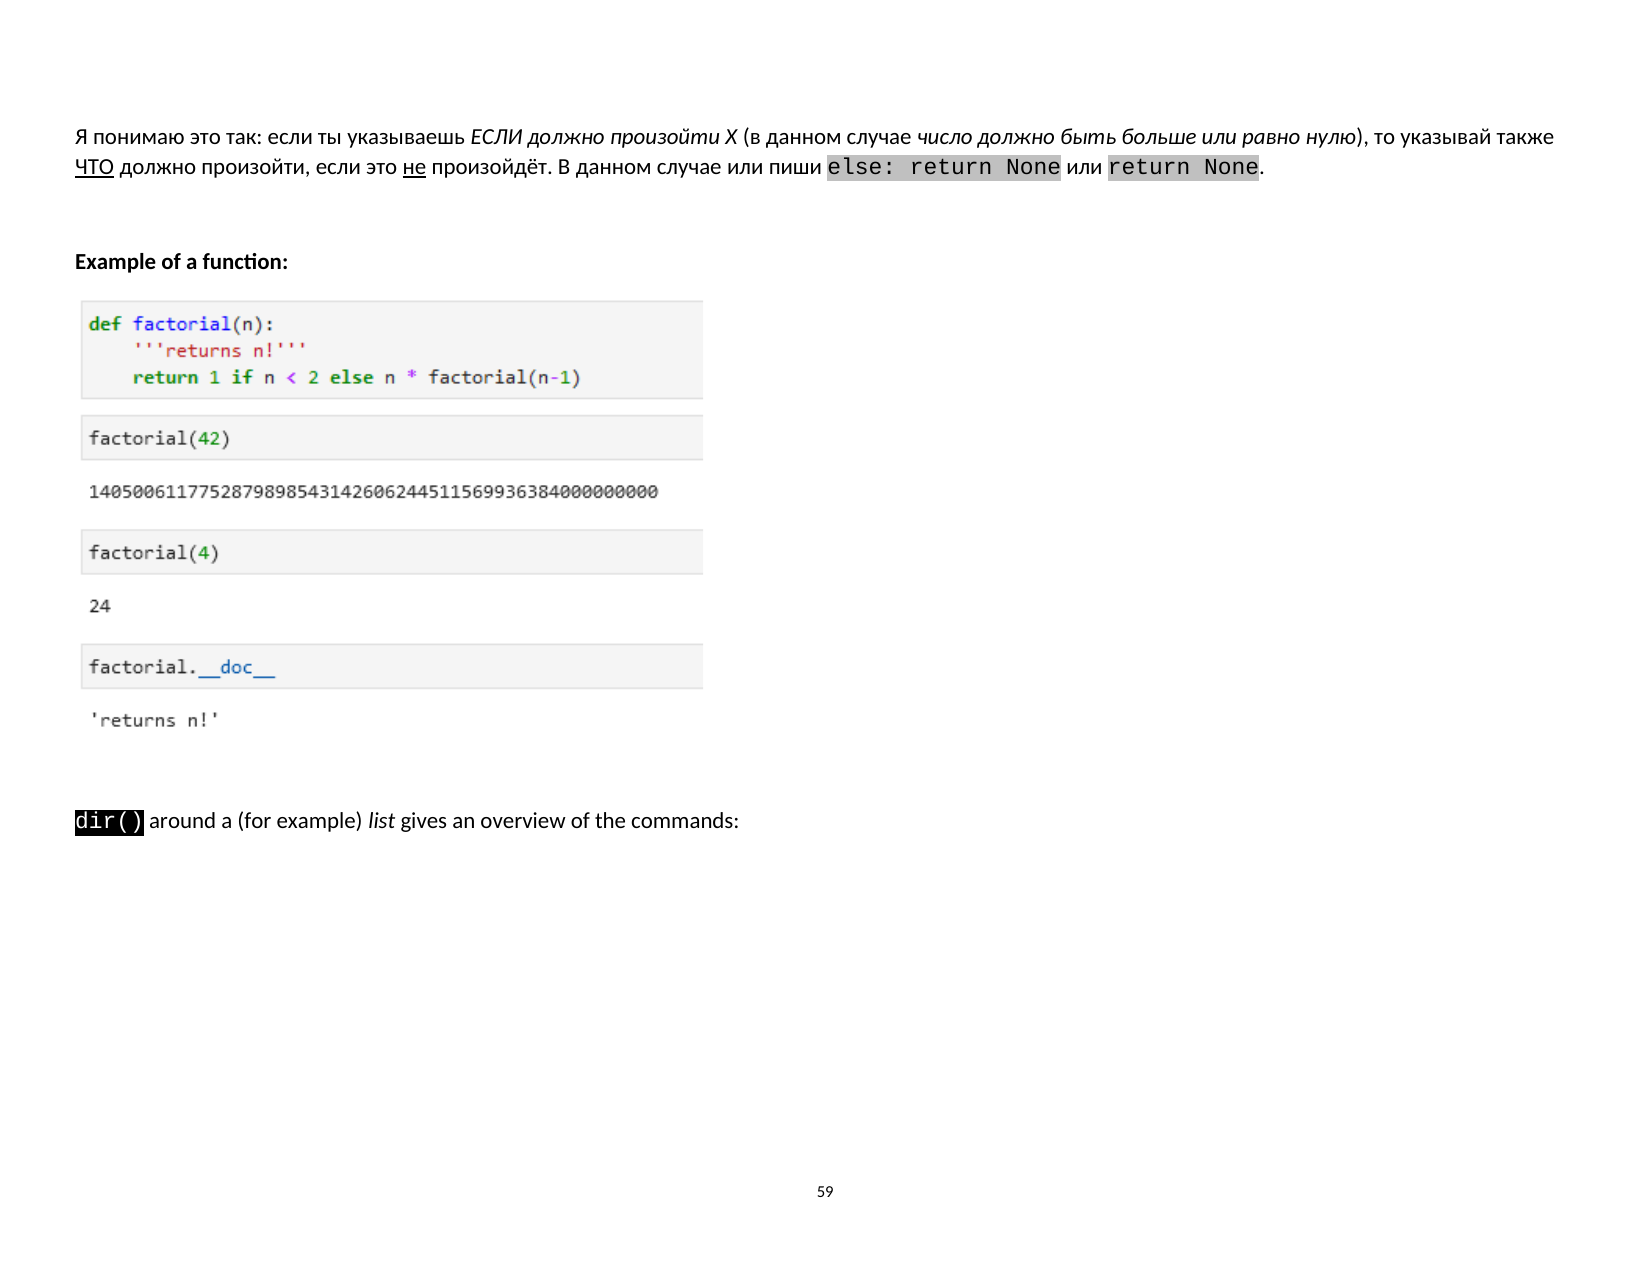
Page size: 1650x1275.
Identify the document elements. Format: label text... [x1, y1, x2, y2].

text Я понимаю это так: если ты указываешь ЕСЛИ должно произойти Х (в данном случае число должно быть больше или равно нулю), то указывай также ЧТО должно произойти, если это не произойдёт. В данном случае или пиши else: return None или return None. [75, 122, 1575, 181]
text dir() around a (for example) list gives an overview of the commands: [75, 807, 1575, 836]
text Example of a function: [75, 247, 1575, 275]
picture [75, 293, 704, 741]
